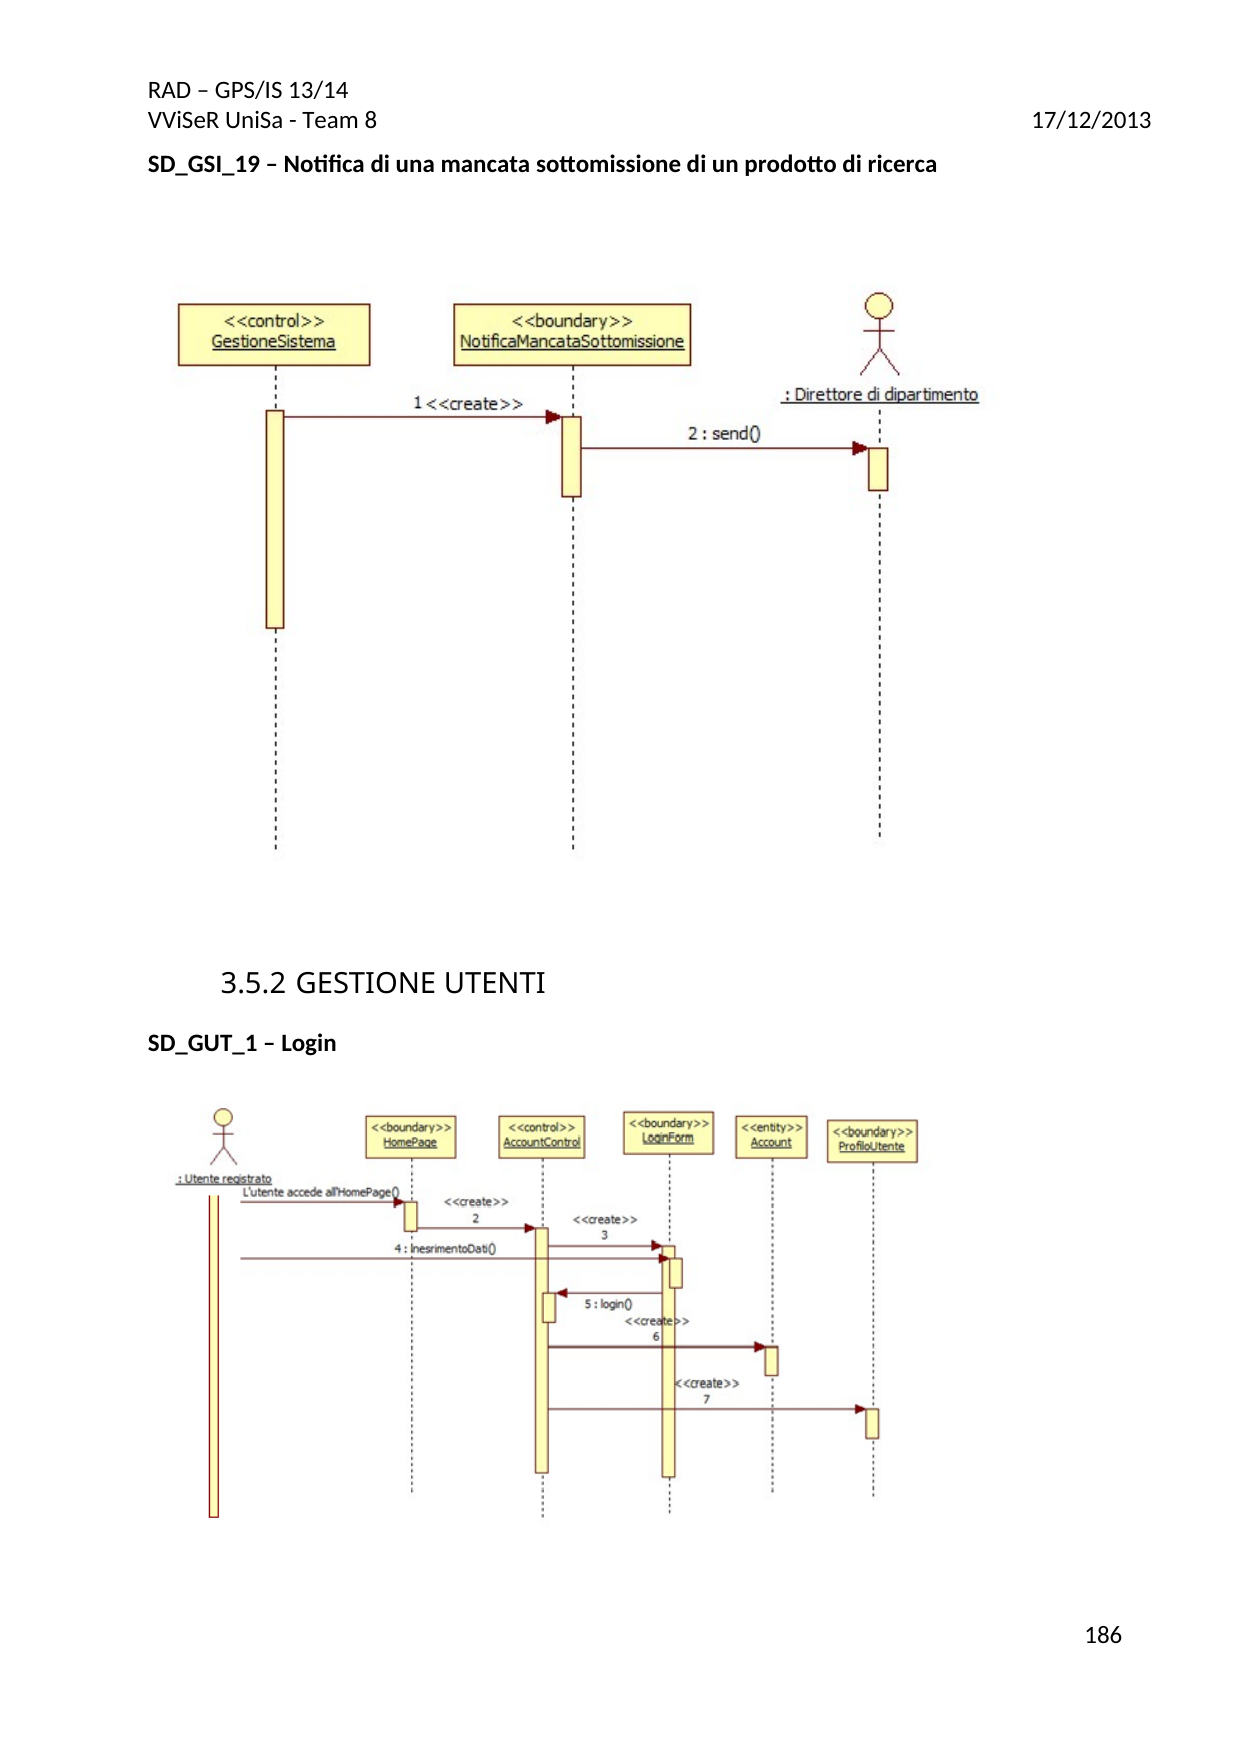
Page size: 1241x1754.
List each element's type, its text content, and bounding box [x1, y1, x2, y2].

subtitle Gestione Utenti [220, 962, 1122, 1002]
text SD_GSI_19 – Notifica di una mancata sottomissione di un prodotto di ricerca [148, 148, 1122, 178]
text SD_GUT_1 – Login [148, 1027, 1122, 1058]
picture [147, 260, 1017, 881]
picture [147, 1083, 975, 1568]
